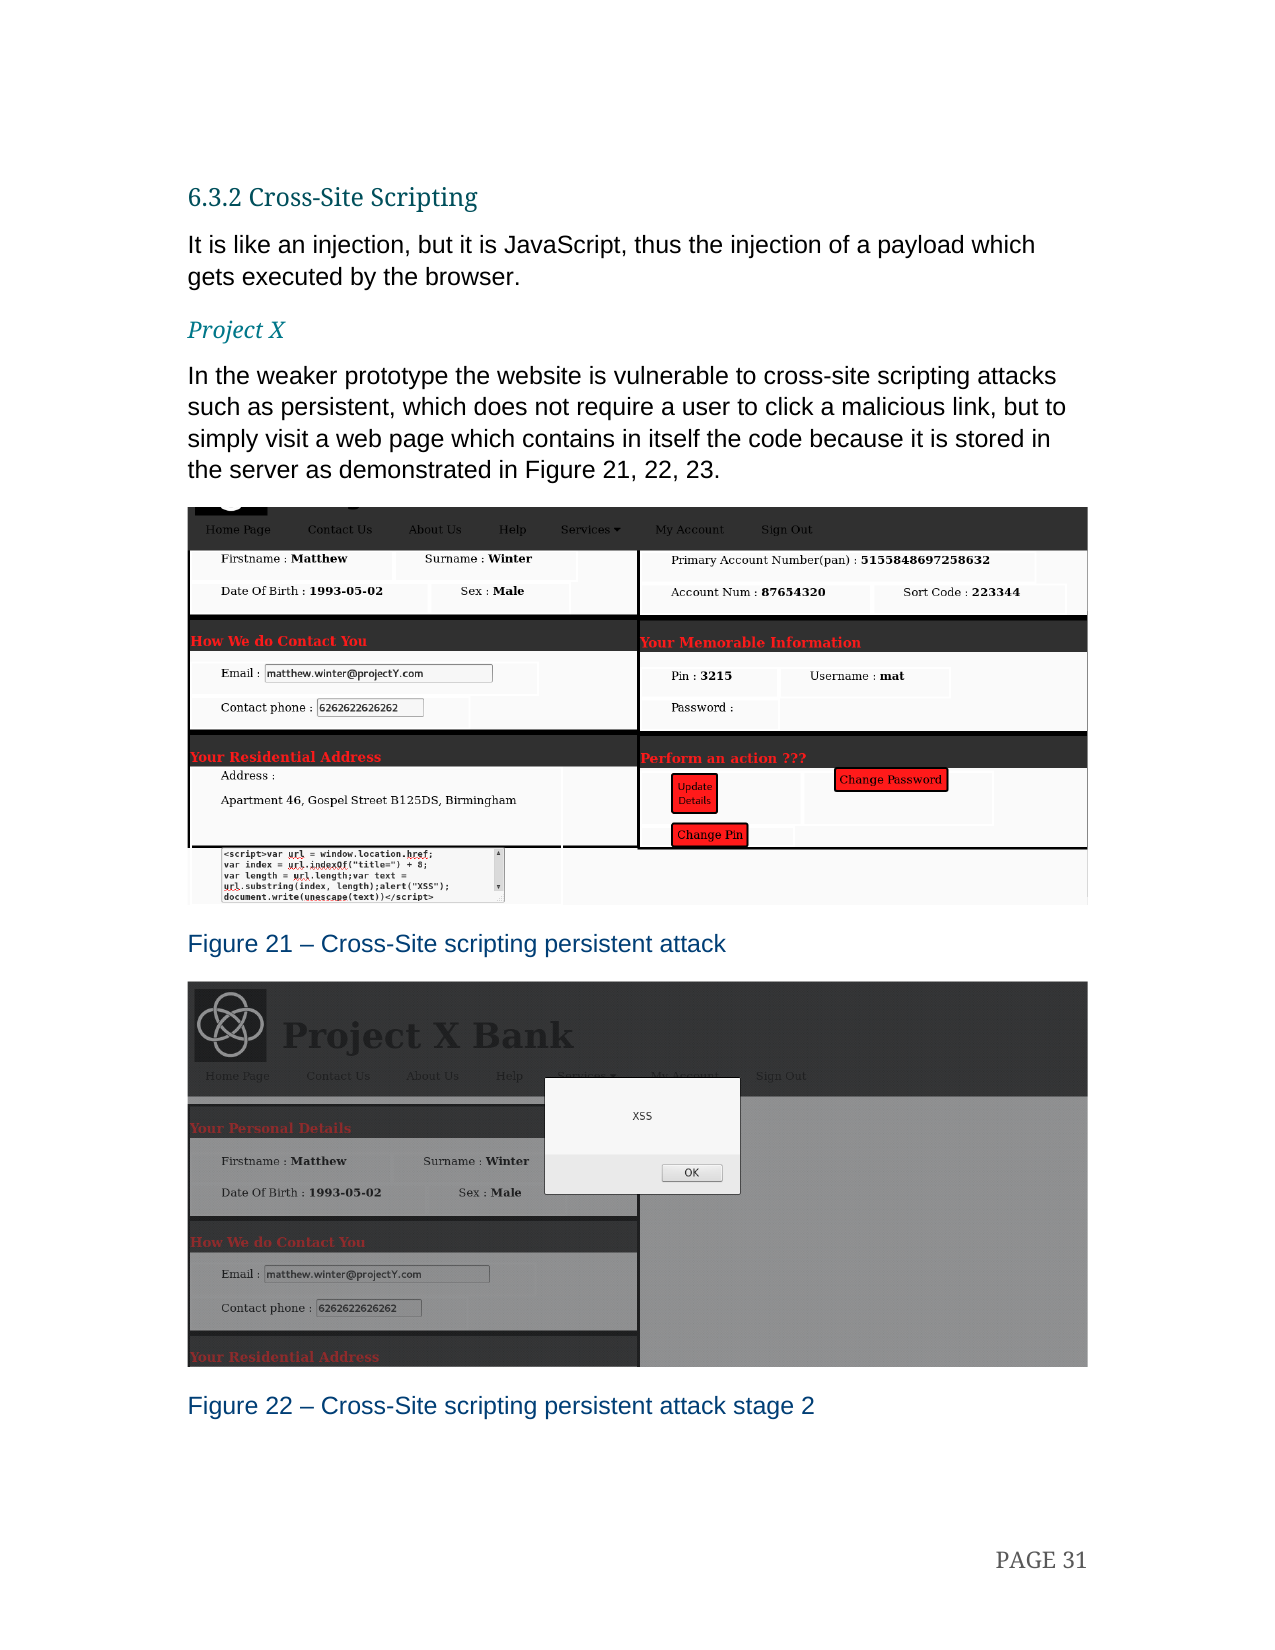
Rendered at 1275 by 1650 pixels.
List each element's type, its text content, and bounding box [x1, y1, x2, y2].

text In the weaker prototype the website is vulnerable to cross-site scripting attacks such as persistent, which does not require a user to click a malicious link, but to simply visit a web page which contains in itself the code because it is stored in the server as demonstrated in Figure 21, 22, 23. [187, 361, 1087, 484]
picture [187, 981, 1088, 1367]
text Figure 22 – Cross-Site scripting persistent attack stage 2 [187, 1391, 1087, 1419]
text Figure 21 – Cross-Site scripting persistent attack [187, 929, 1087, 958]
picture [187, 507, 1088, 905]
text It is like an injection, but it is JavaScript, thus the injection of a payload which gets executed by the browser. [187, 230, 1087, 290]
subtitle Project X [187, 314, 1087, 345]
subtitle 6.3.2 Cross-Site Scripting [187, 180, 1087, 214]
